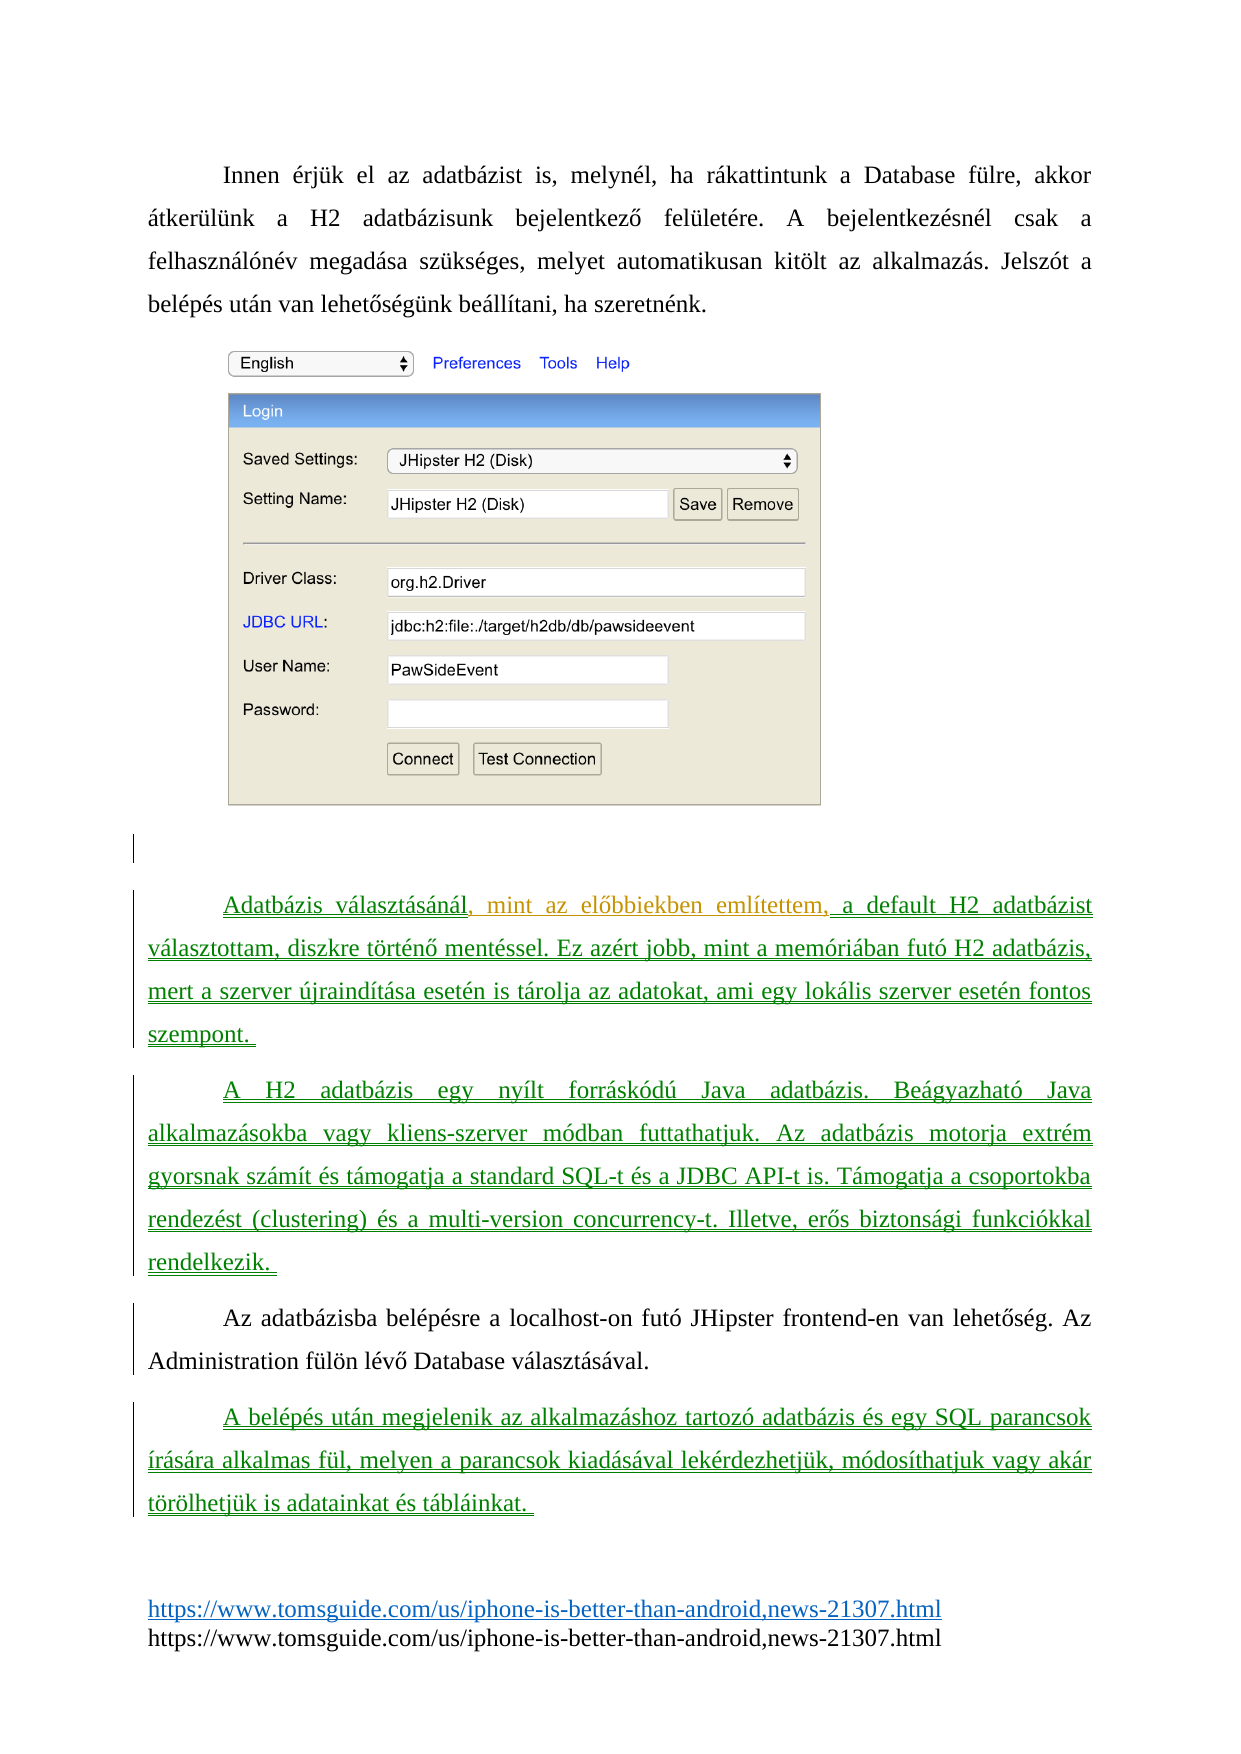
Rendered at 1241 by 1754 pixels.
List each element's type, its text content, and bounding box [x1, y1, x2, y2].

picture [222, 345, 825, 808]
text Innen érjük el az adatbázist is, melynél, ha rákattintunk a Database fülre, akkor átkerülünk a H2 adatbázisunk bejelentkező felületére. A bejelentkezésnél csak a felhasználónév megadása szükséges, melyet automatikusan kitölt az alkalmazás. Jelszót a belépés után van lehetőségünk beállítani, ha szeretnénk. [148, 160, 1092, 318]
